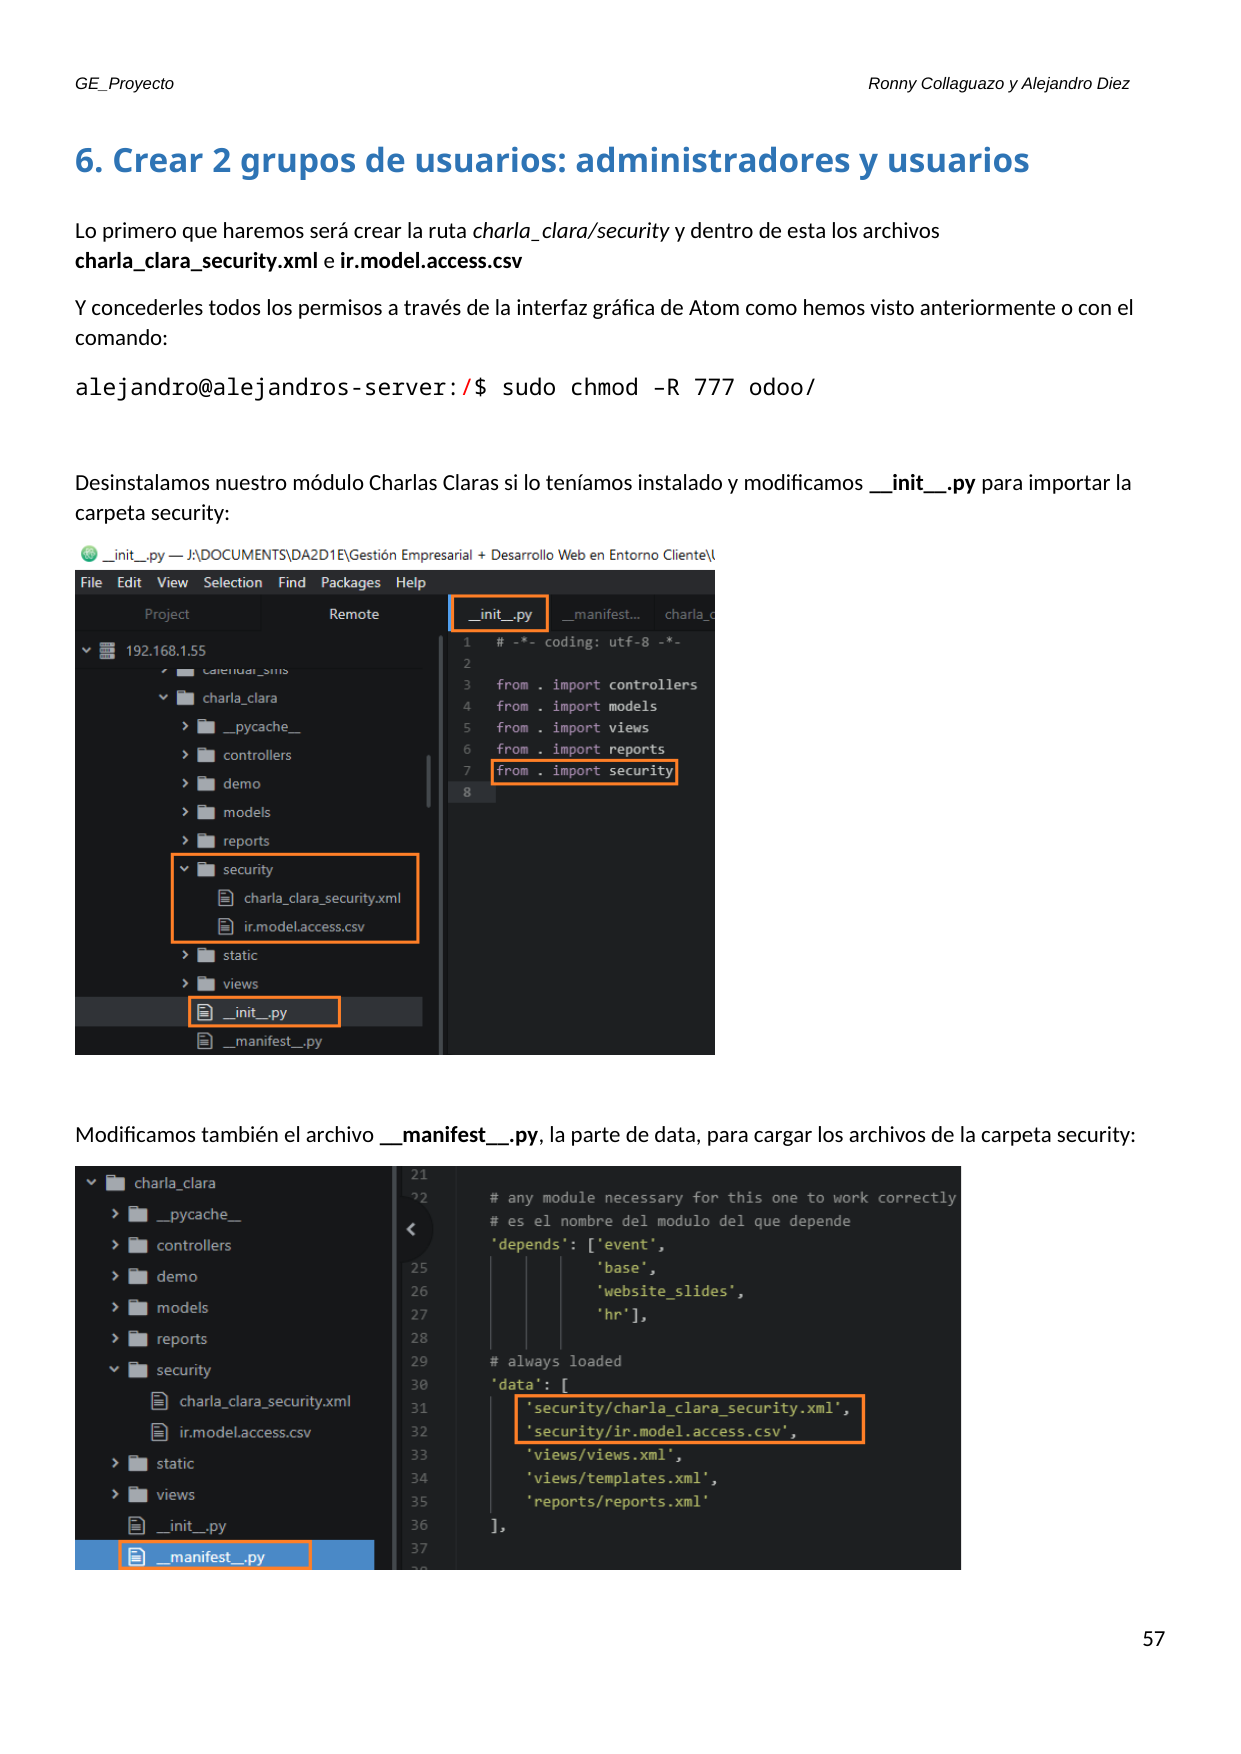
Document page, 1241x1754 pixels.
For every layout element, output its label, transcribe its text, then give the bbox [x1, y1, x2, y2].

text Lo primero que haremos será crear la ruta charla_clara/security y dentro de esta los archivos charla_clara_security.xml e ir.model.access.csv [75, 186, 1165, 274]
picture [75, 1166, 962, 1570]
picture [75, 544, 715, 1055]
text Modificamos también el archivo __manifest__.py, la parte de data, para cargar los archivos de la carpeta security: [75, 1120, 1165, 1148]
text alejandro@alejandros-server:/$ sudo chmod –R 777 odoo/ [75, 370, 1165, 402]
text Y concederles todos los permisos a través de la interfaz gráfica de Atom como hemos visto anteriormente o con el comando: [75, 293, 1165, 352]
subtitle 6. Crear 2 grupos de usuarios: administradores y usuarios [75, 137, 1165, 182]
text Desinstalamos nuestro módulo Charlas Claras si lo teníamos instalado y modificamos __init__.py para importar la carpeta security: [75, 468, 1165, 526]
